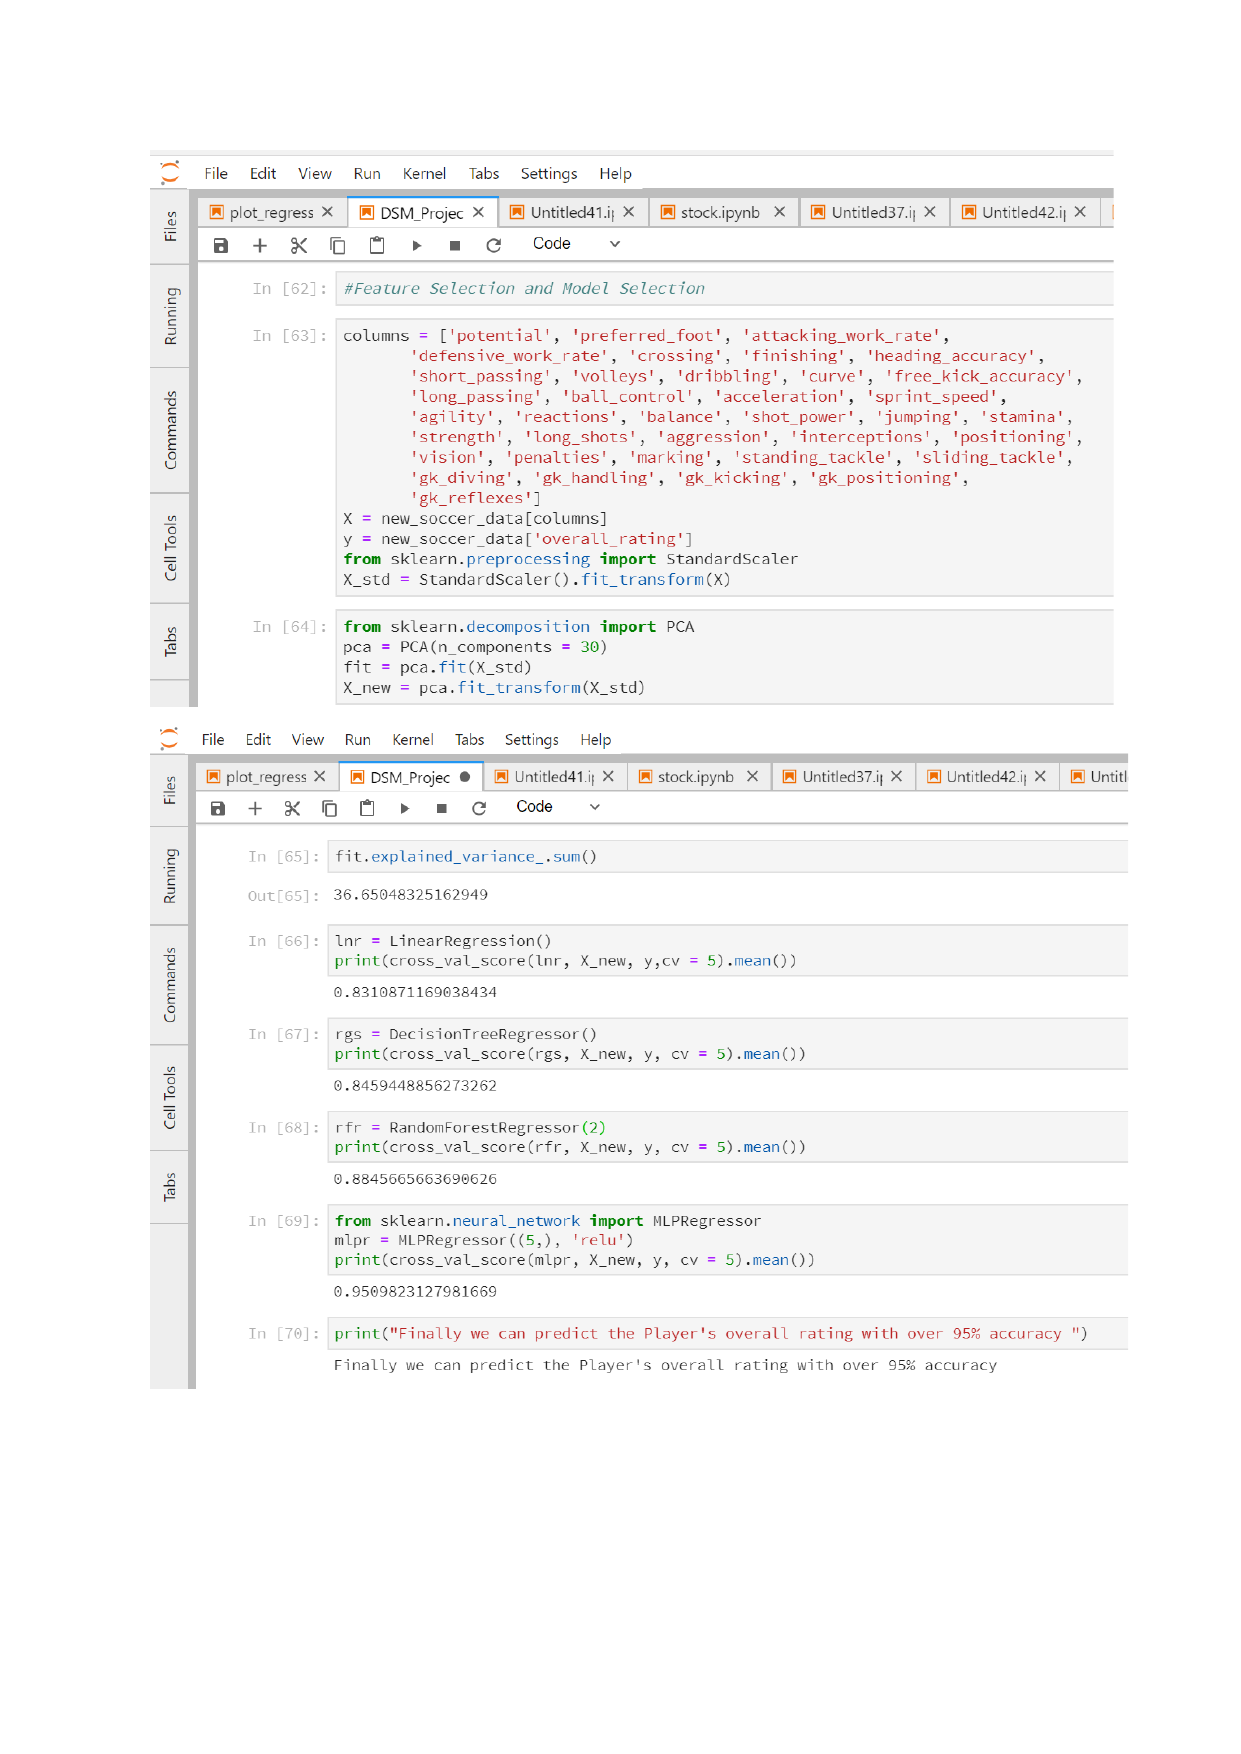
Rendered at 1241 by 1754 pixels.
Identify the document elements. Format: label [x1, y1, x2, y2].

picture [150, 725, 1129, 1389]
picture [150, 150, 1114, 707]
